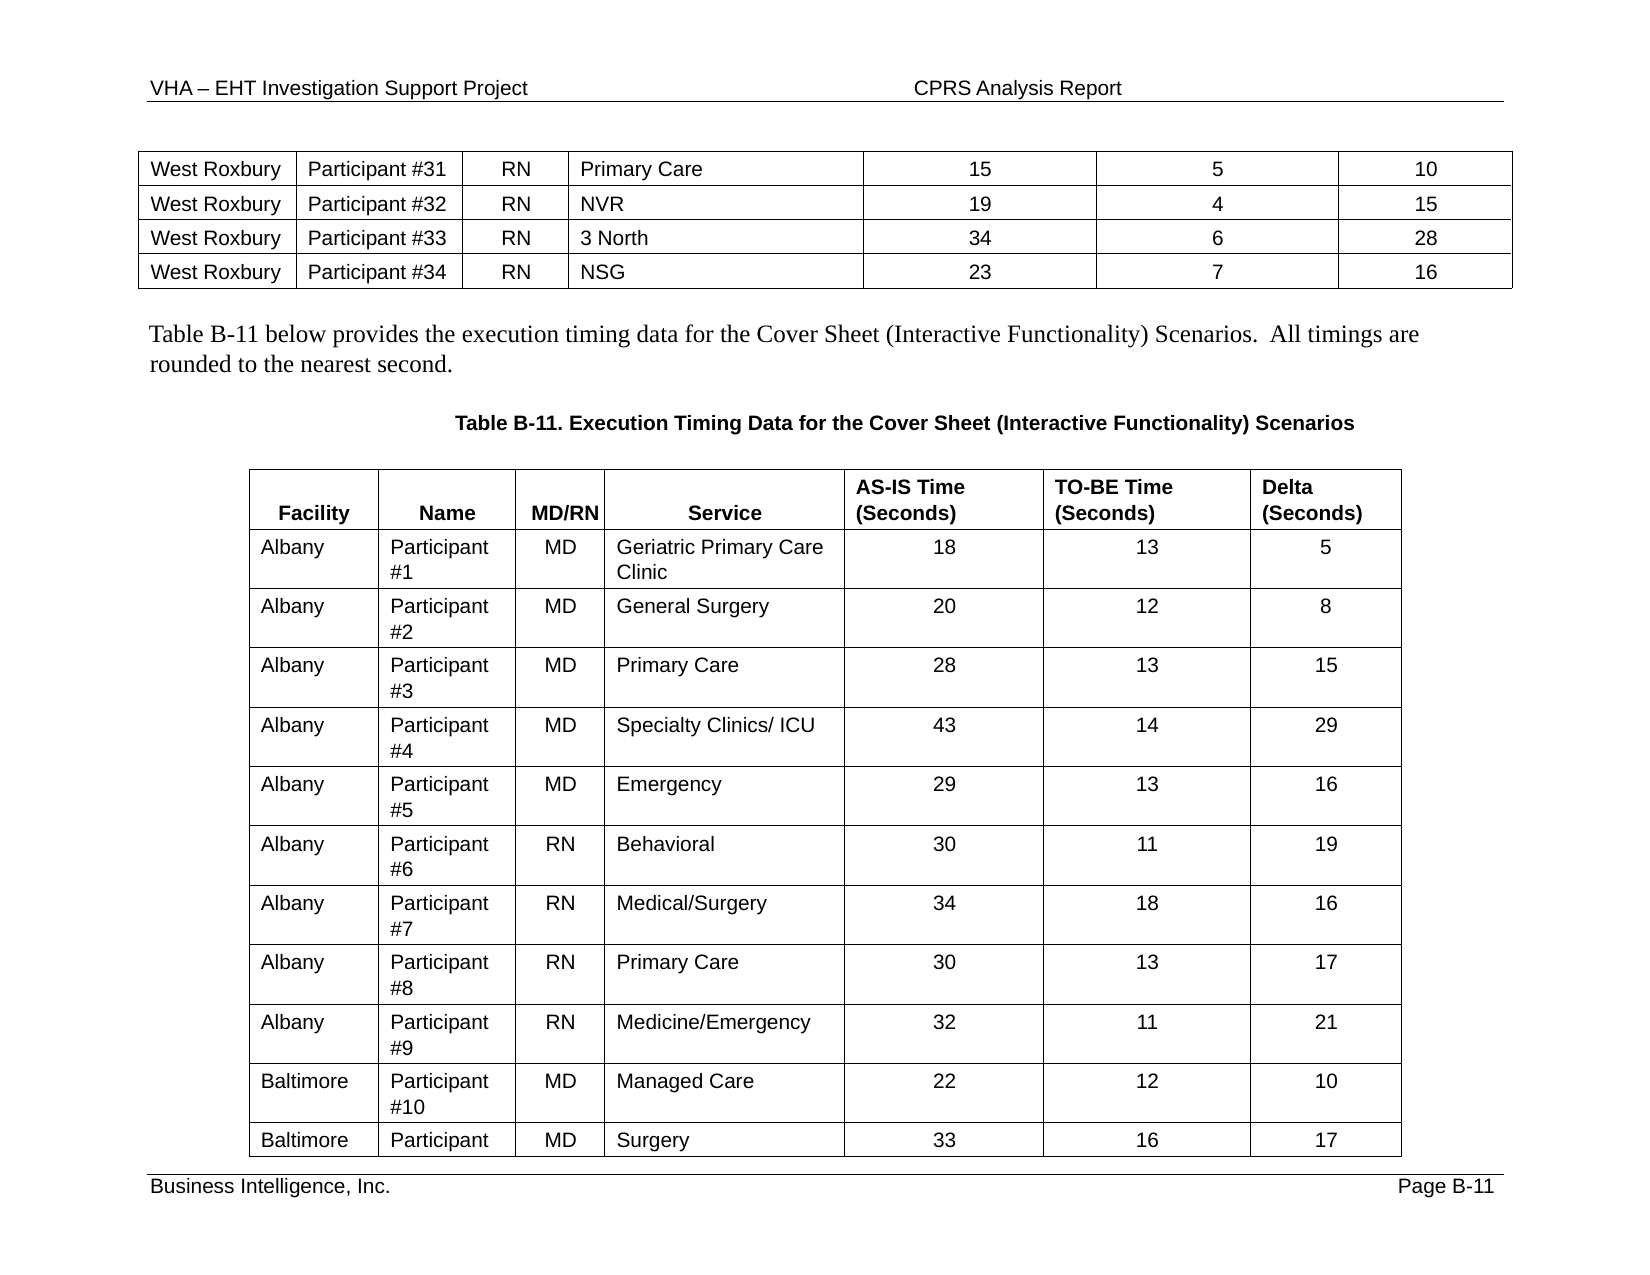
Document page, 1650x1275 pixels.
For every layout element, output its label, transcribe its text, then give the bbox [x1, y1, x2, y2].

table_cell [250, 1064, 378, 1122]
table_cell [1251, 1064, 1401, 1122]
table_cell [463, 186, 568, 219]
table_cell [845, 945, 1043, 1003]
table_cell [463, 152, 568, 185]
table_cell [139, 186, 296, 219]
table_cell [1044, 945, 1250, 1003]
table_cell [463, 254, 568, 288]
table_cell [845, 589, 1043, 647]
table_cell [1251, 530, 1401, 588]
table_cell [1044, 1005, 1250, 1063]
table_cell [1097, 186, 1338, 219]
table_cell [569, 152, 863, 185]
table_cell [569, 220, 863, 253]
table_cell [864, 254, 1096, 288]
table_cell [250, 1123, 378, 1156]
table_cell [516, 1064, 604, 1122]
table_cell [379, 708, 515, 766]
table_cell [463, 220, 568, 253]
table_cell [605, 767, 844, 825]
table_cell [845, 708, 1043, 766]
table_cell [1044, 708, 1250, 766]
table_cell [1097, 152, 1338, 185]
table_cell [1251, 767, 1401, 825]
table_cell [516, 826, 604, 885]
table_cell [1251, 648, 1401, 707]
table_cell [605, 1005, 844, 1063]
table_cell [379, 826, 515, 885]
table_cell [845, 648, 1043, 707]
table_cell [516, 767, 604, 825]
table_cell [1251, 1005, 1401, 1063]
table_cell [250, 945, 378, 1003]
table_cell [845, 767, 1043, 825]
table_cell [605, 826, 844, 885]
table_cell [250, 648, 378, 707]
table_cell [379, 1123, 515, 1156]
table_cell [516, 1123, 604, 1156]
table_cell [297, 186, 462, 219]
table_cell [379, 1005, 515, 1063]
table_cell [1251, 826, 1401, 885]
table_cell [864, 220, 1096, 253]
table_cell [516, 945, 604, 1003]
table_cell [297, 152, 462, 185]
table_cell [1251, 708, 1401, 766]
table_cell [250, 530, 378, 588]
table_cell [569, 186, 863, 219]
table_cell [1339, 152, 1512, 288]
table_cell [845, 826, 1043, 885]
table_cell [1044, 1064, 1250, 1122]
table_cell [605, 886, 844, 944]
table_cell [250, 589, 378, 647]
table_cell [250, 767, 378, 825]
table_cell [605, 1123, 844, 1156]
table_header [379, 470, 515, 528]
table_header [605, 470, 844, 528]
text Table B-11 below provides the execution timing data for the Cover Sheet (Interactive Functionality) Scenarios. All timings are rounded to the nearest second. [148, 319, 1499, 378]
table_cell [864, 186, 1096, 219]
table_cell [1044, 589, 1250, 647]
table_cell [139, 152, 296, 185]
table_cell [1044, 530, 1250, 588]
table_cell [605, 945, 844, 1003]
text Table B-11. Execution Timing Data for the Cover Sheet (Interactive Functionality) Scenarios [455, 411, 1500, 434]
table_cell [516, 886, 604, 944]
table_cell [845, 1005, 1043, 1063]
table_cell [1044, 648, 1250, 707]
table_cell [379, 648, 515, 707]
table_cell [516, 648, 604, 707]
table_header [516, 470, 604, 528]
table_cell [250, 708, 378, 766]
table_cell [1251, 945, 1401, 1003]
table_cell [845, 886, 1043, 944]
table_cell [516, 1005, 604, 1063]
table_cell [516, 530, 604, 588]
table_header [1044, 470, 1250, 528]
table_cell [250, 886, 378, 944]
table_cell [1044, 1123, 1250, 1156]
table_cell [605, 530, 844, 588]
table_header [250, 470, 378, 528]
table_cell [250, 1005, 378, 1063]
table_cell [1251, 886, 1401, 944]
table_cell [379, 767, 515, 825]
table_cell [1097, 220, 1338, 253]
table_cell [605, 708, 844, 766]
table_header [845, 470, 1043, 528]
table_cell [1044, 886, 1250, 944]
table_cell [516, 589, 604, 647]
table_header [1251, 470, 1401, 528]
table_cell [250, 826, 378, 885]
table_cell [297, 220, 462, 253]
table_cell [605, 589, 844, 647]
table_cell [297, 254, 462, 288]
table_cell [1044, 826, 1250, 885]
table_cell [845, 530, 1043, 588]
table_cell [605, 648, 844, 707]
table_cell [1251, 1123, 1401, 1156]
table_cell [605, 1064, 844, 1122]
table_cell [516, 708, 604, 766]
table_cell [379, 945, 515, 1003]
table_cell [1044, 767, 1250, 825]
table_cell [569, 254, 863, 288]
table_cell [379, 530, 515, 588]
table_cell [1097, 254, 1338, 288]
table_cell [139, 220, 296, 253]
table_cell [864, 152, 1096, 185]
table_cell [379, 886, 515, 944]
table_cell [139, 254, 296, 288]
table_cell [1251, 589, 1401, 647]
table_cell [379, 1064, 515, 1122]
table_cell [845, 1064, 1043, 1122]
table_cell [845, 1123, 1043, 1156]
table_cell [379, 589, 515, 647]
